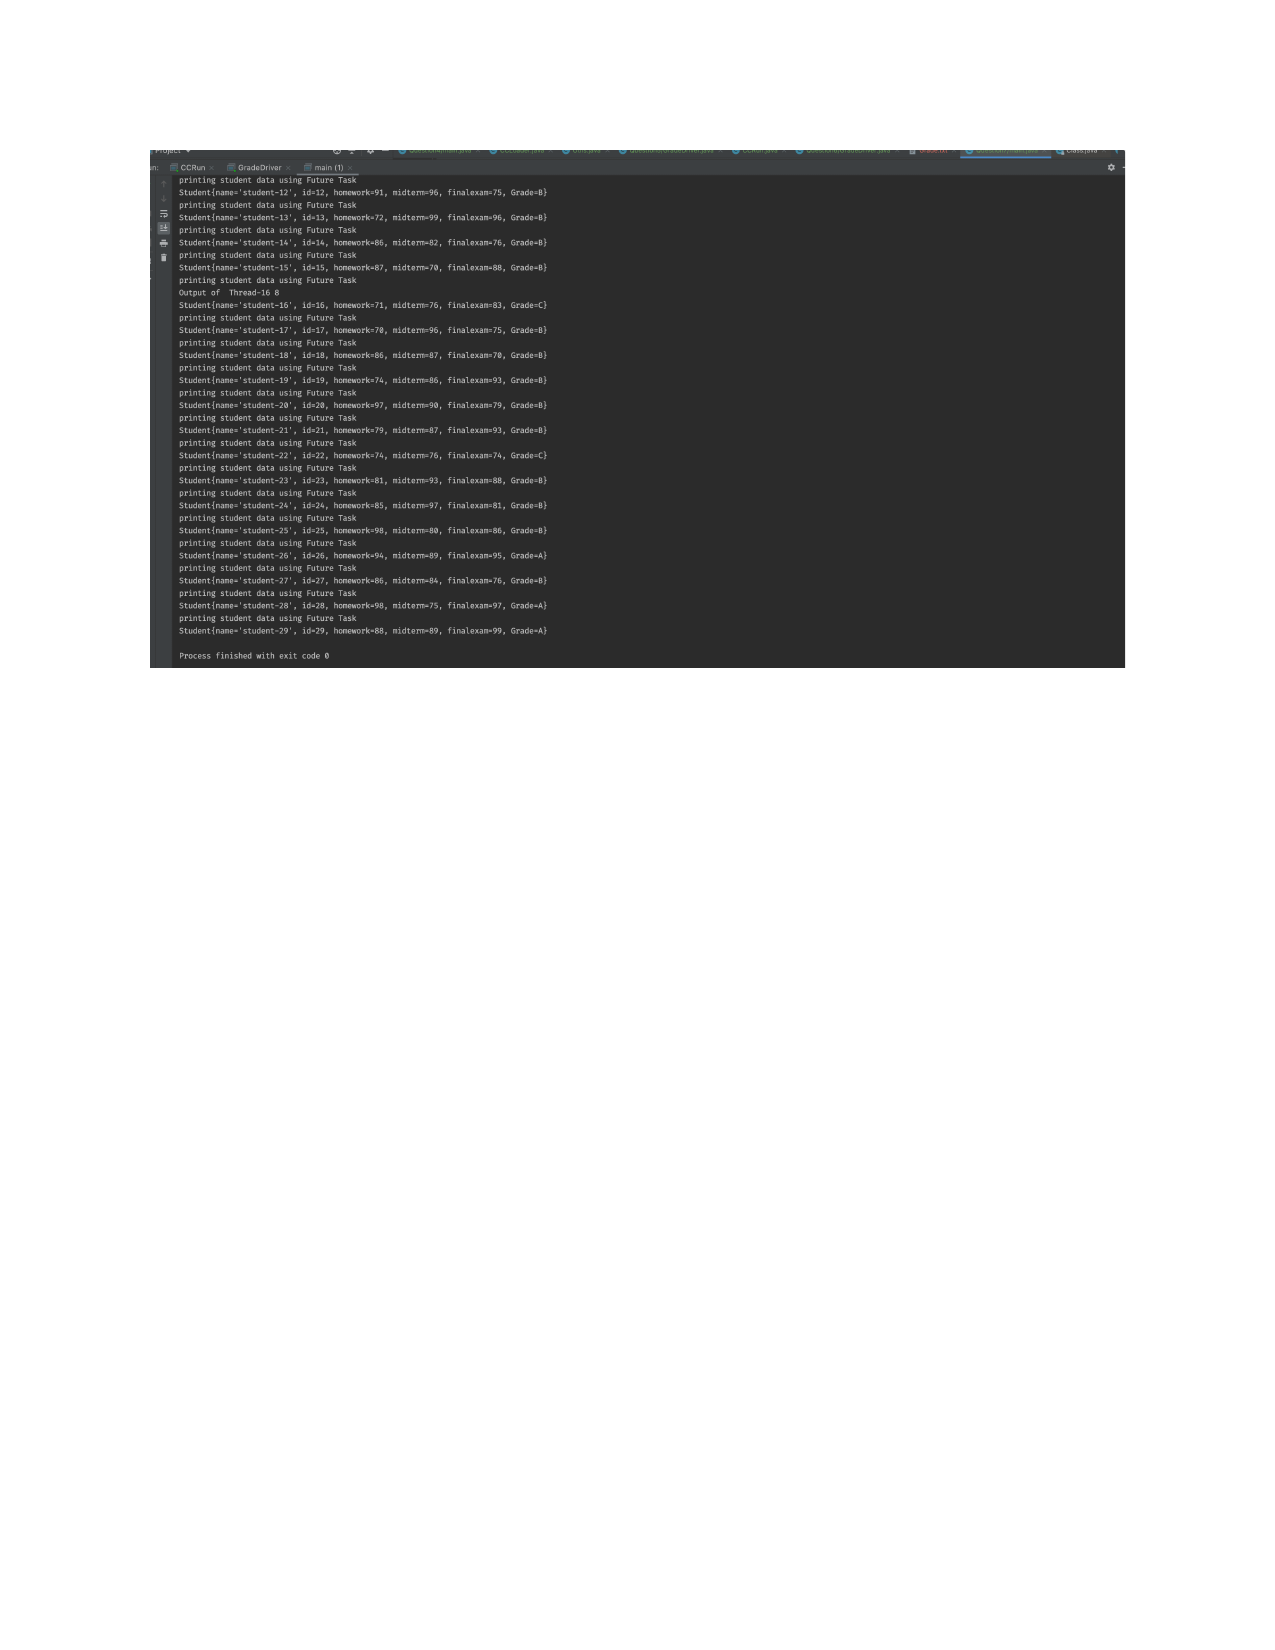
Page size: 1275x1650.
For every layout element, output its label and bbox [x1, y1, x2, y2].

picture [150, 150, 1125, 668]
